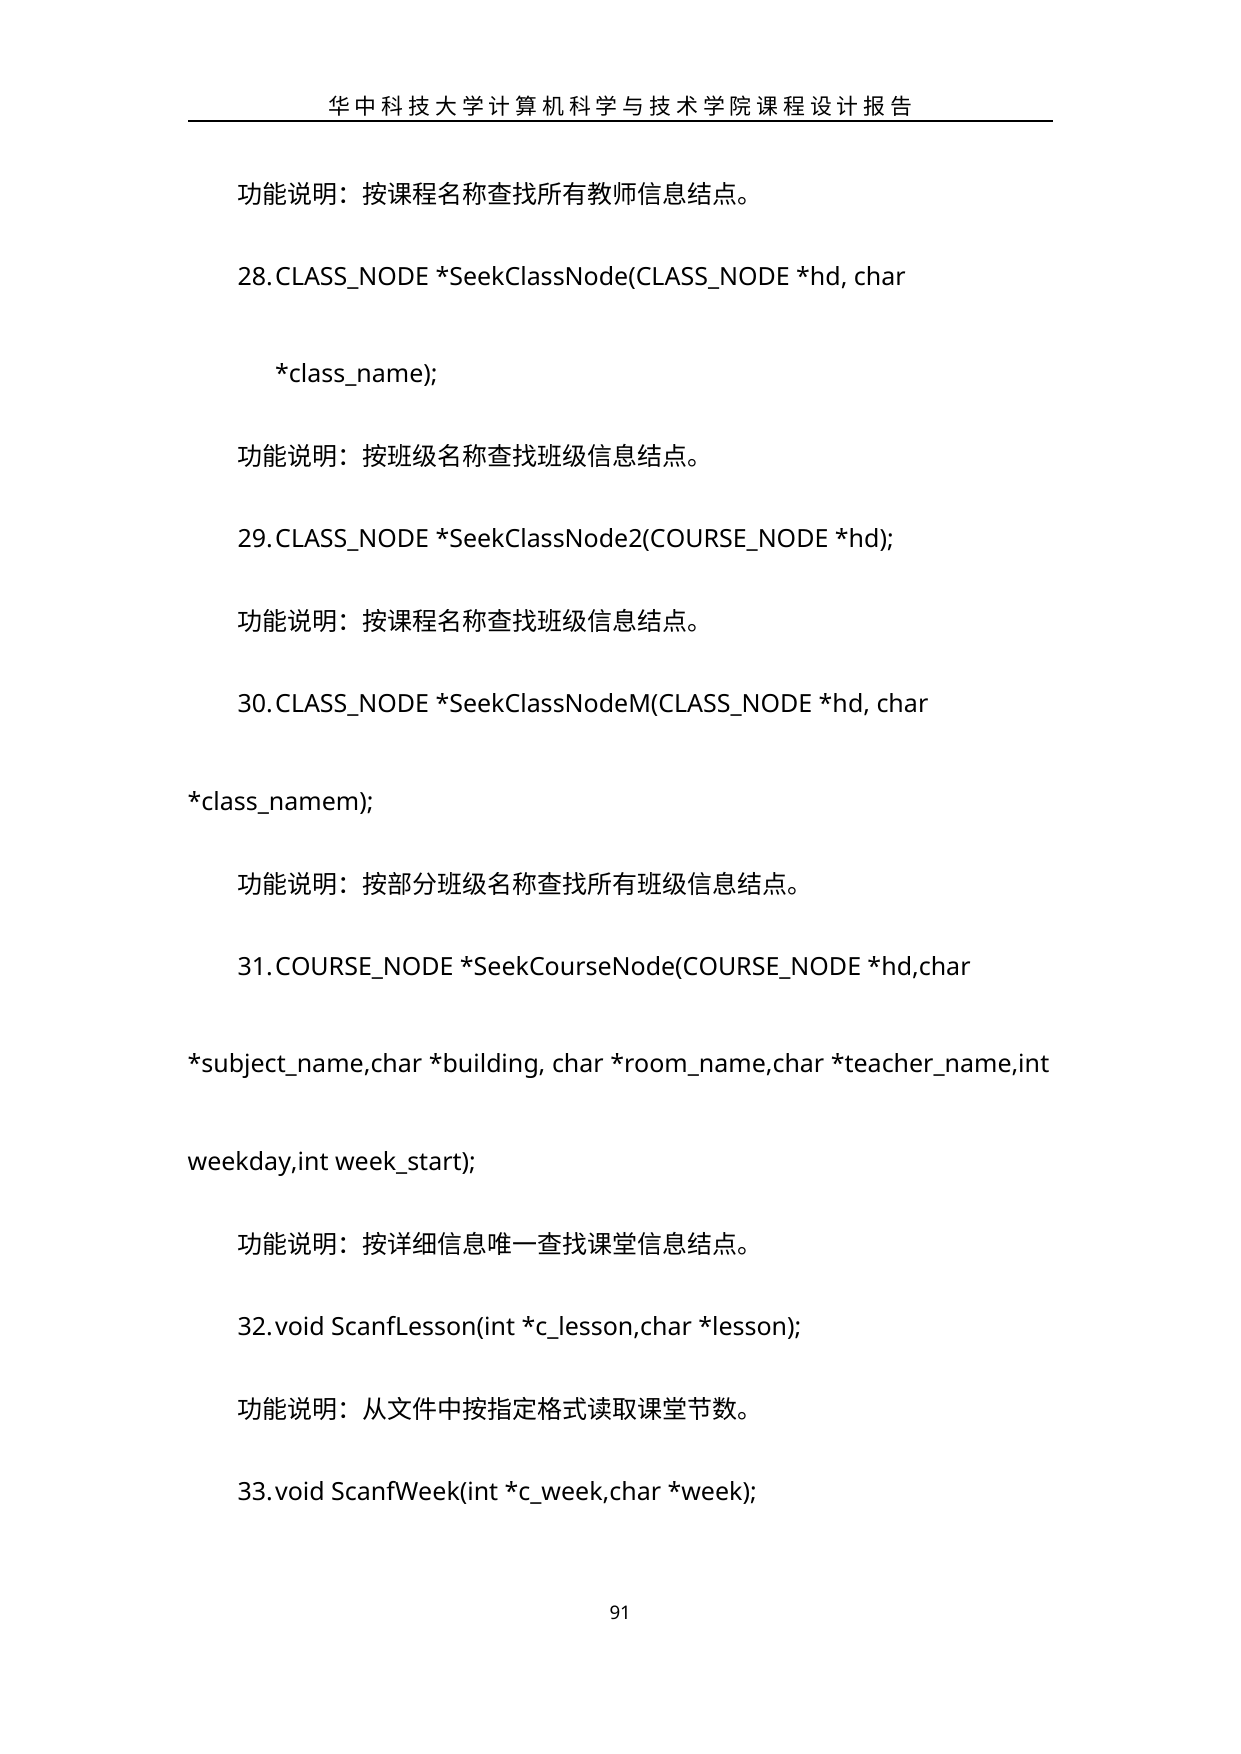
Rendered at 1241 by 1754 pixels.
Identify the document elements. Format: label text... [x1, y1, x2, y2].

list void ScanfLesson(int *c_lesson,char *lesson); [237, 1293, 1053, 1358]
list CLASS_NODE *SeekClassNode2(COURSE_NODE *hd); [237, 506, 1053, 571]
list CLASS_NODE *SeekClassNode(CLASS_NODE *hd, char *class_name); [237, 243, 1053, 405]
list void ScanfWeek(int *c_week,char *week); [237, 1458, 1053, 1523]
list COURSE_NODE *SeekCourseNode(COURSE_NODE *hd,char *subject_name,char *building, char *room_name,char *teacher_name,int weekday,int week_start); [187, 933, 1053, 1193]
text 功能说明：按部分班级名称查找所有班级信息结点。 [187, 850, 1053, 915]
list CLASS_NODE *SeekClassNodeM(CLASS_NODE *hd, char *class_namem); [187, 671, 1053, 833]
text 功能说明：按班级名称查找班级信息结点。 [187, 422, 1053, 487]
text 功能说明：按课程名称查找班级信息结点。 [187, 587, 1053, 652]
text 功能说明：按详细信息唯一查找课堂信息结点。 [187, 1210, 1053, 1275]
text 功能说明：按课程名称查找所有教师信息结点。 [187, 160, 1053, 225]
text 功能说明：从文件中按指定格式读取课堂节数。 [187, 1375, 1053, 1440]
